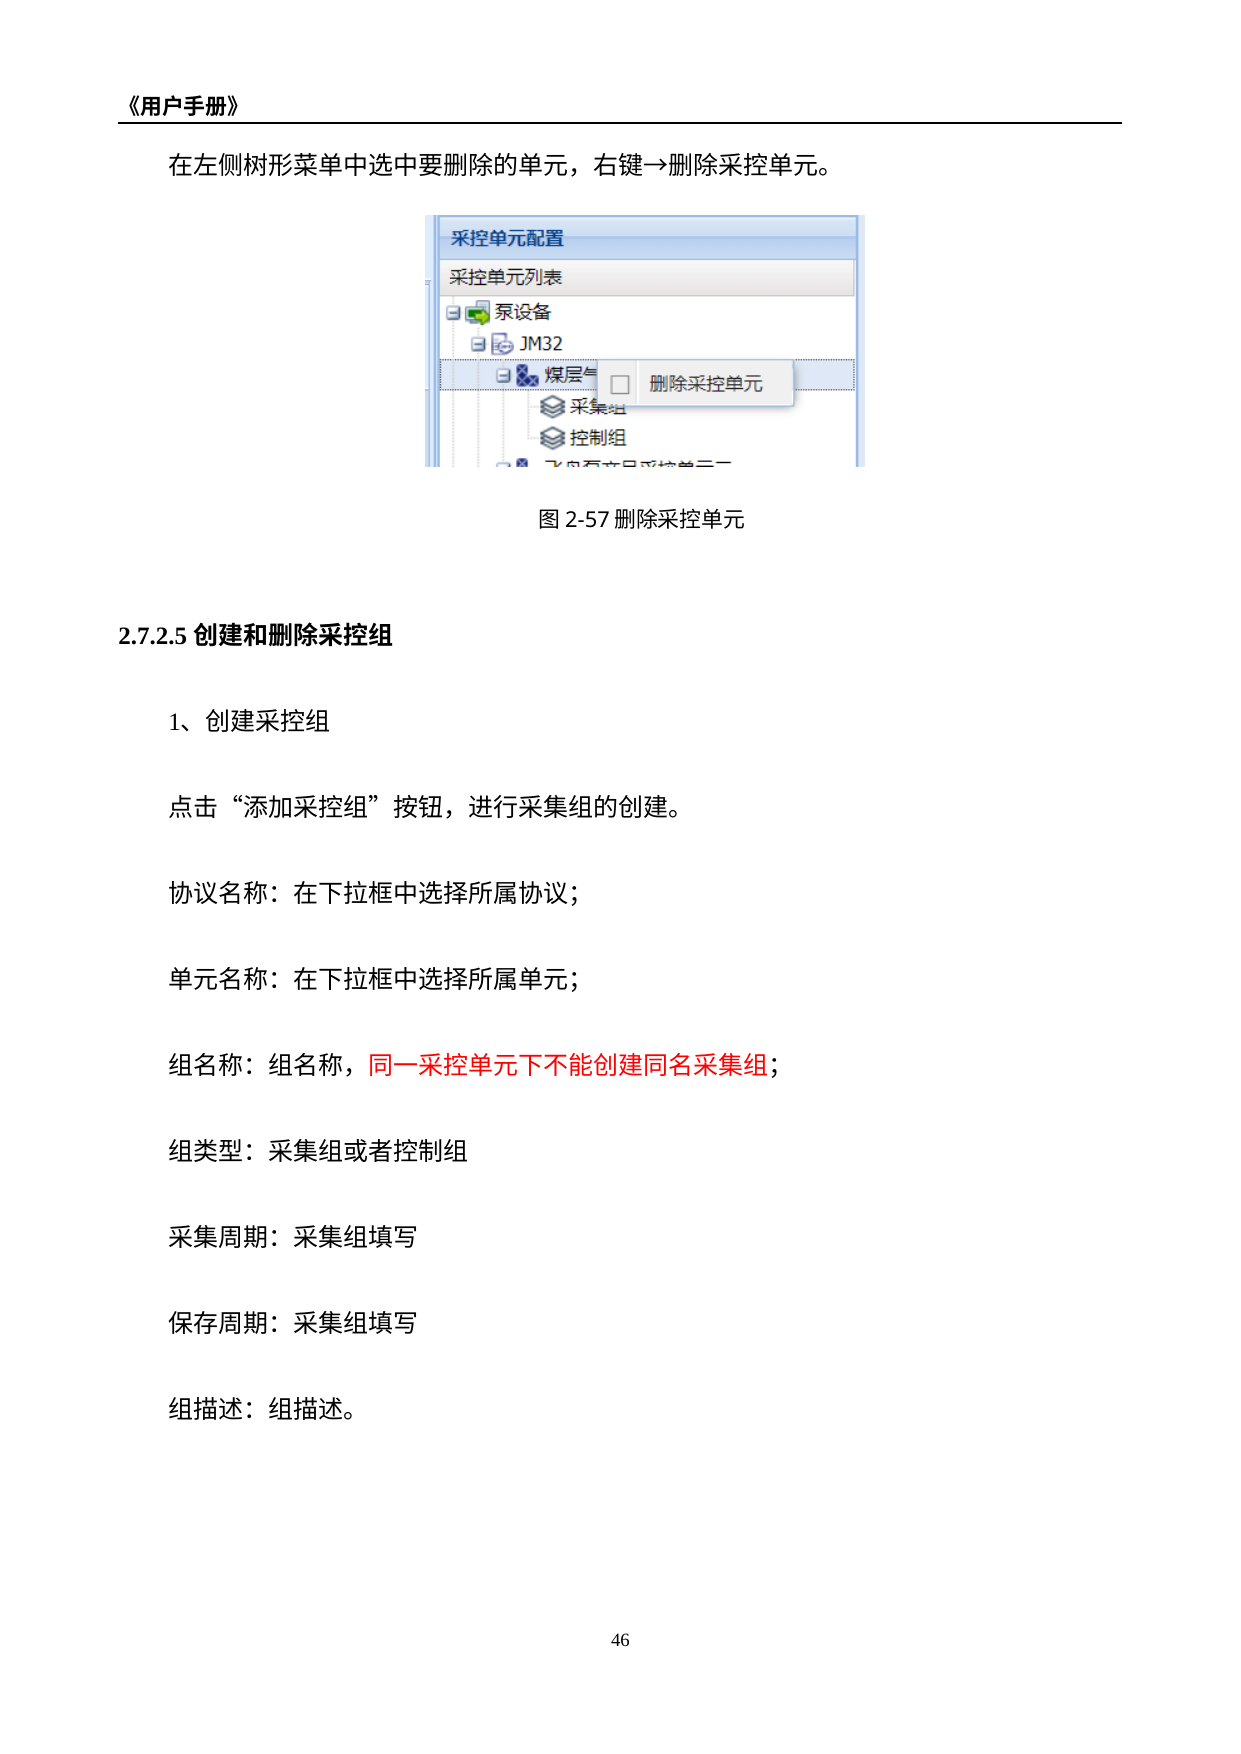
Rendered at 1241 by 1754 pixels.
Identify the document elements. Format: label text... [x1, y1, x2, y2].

text 单元名称：在下拉框中选择所属单元； [118, 944, 1122, 1012]
subtitle 2.7.2.5 创建和删除采控组 [118, 599, 1122, 667]
text 图2-57删除采控单元 [118, 501, 1122, 535]
text 在左侧树形菜单中选中要删除的单元，右键→删除采控单元。 [118, 129, 1122, 197]
text 组类型：采集组或者控制组 [118, 1116, 1122, 1184]
text 保存周期：采集组填写 [118, 1288, 1122, 1356]
picture [425, 215, 865, 467]
text 组名称：组名称，同一采控单元下不能创建同名采集组； [118, 1030, 1122, 1098]
text 组描述：组描述。 [118, 1374, 1122, 1442]
text 协议名称：在下拉框中选择所属协议； [118, 858, 1122, 926]
text 1、创建采控组 [118, 686, 1122, 753]
text 点击“添加采控组”按钮，进行采集组的创建。 [118, 772, 1122, 839]
text 采集周期：采集组填写 [118, 1202, 1122, 1270]
